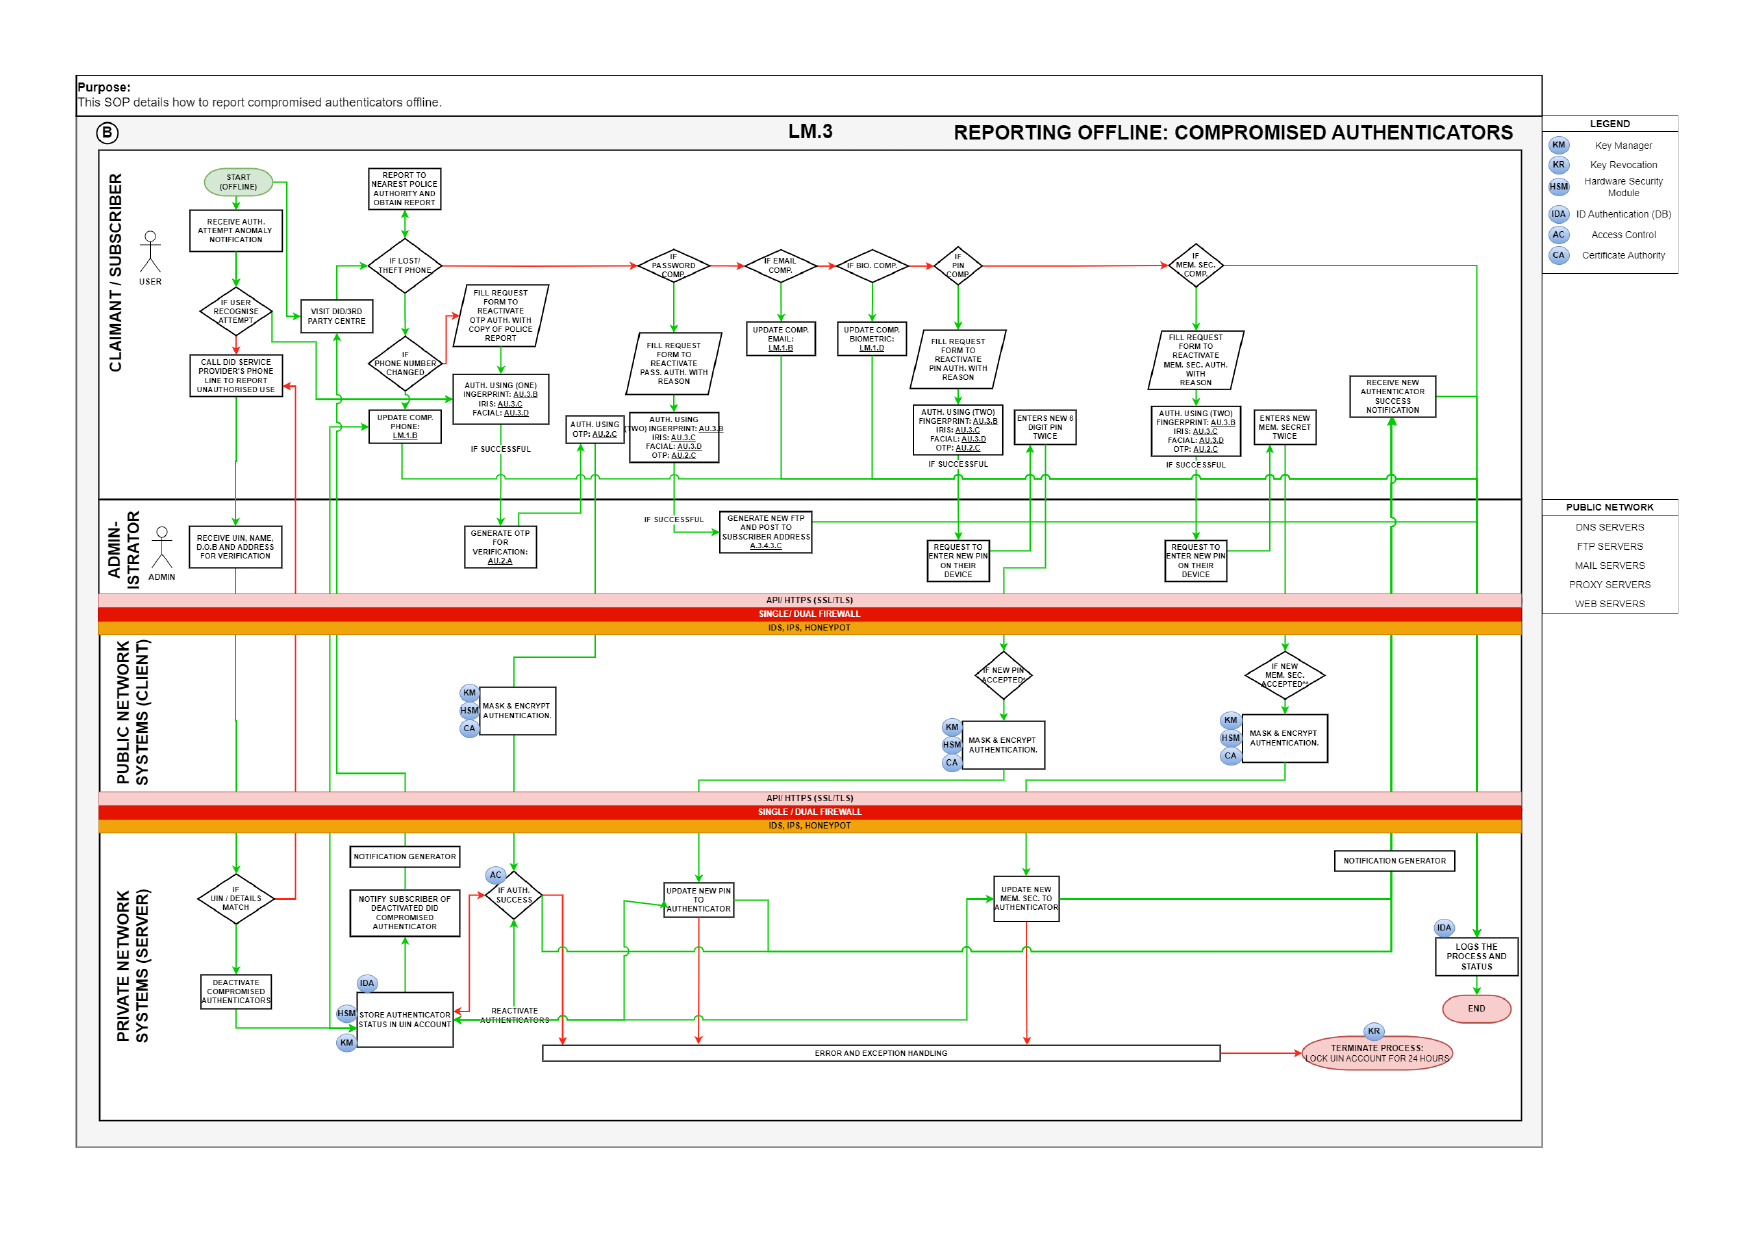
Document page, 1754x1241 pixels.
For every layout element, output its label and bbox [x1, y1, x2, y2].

picture [75, 75, 1679, 1148]
